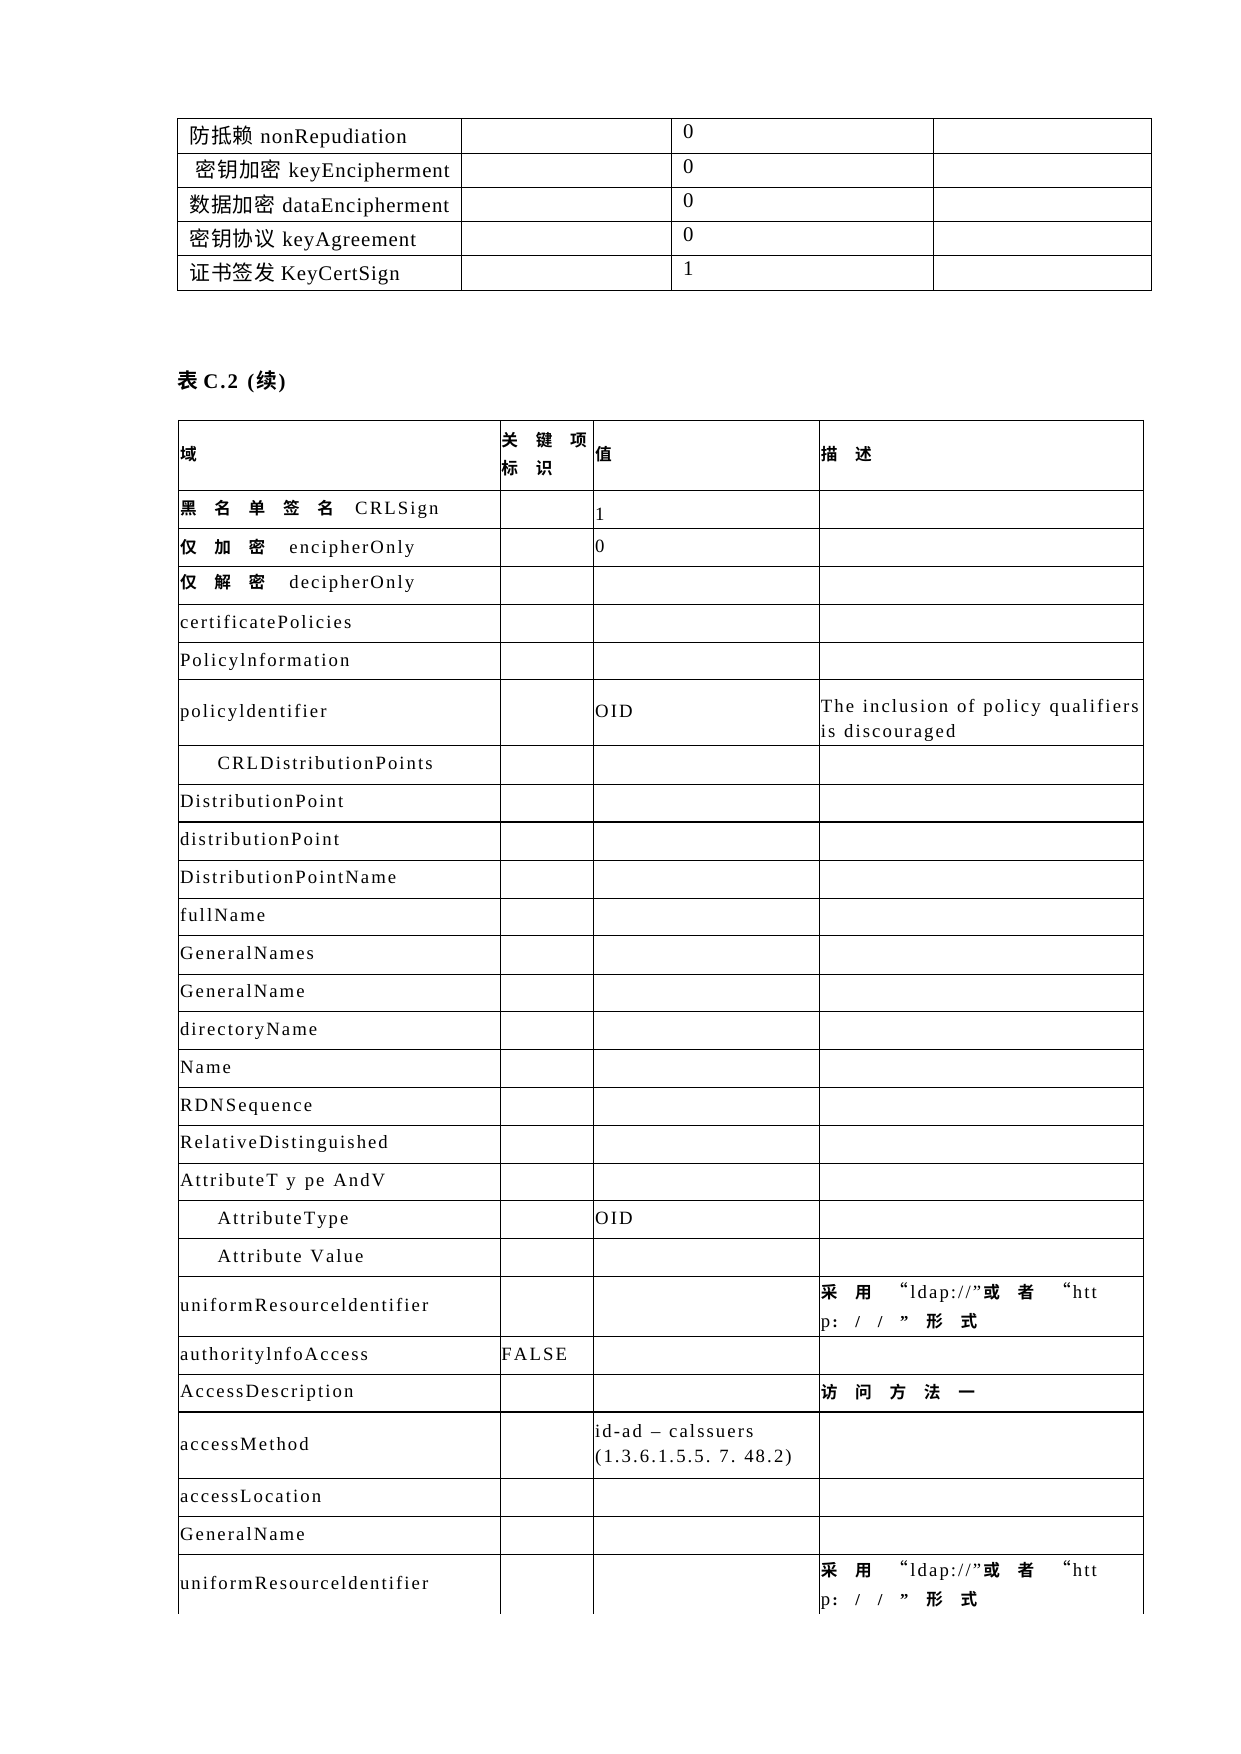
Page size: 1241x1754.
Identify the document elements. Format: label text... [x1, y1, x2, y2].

table_cell [594, 1050, 819, 1087]
table_cell RelativeDistinguished [179, 1126, 500, 1163]
table_header 关键项 标识 [501, 421, 593, 490]
table_cell [820, 1479, 1143, 1516]
table_cell 密钥协议 keyAgreement [178, 222, 461, 255]
table_cell RDNSequence [179, 1088, 500, 1124]
table_cell [594, 861, 819, 897]
table_cell fullName [179, 899, 500, 935]
table_cell 1 [594, 491, 819, 528]
table_cell [594, 1479, 819, 1516]
table_cell [594, 785, 819, 821]
table_cell [594, 975, 819, 1011]
table_cell [820, 823, 1143, 859]
table_cell [820, 1517, 1143, 1554]
table_cell DistributionPointName [179, 861, 500, 897]
table_cell 1 [672, 256, 933, 289]
table_cell [820, 567, 1143, 604]
table_cell [934, 154, 1151, 187]
table_cell [501, 605, 593, 642]
table_cell [462, 154, 671, 187]
table_cell 0 [672, 222, 933, 255]
table_cell [594, 1239, 819, 1276]
table_cell [934, 222, 1151, 255]
table_cell [820, 1050, 1143, 1087]
table_cell 访问方法一 [820, 1375, 1143, 1411]
table_cell [501, 746, 593, 783]
table_cell 防抵赖 nonRepudiation [178, 119, 461, 152]
table_cell [820, 1012, 1143, 1049]
table_cell [501, 529, 593, 566]
table_header 域 [179, 421, 500, 490]
table_cell [501, 1413, 593, 1478]
table_cell [820, 1164, 1143, 1200]
table_cell [594, 1337, 819, 1374]
table_cell [820, 529, 1143, 566]
table_cell [501, 899, 593, 935]
table_cell [594, 1277, 819, 1336]
table_cell [501, 936, 593, 973]
table_cell [820, 899, 1143, 935]
table_cell [462, 188, 671, 221]
table_cell [594, 823, 819, 859]
table_cell [820, 785, 1143, 821]
table_cell [594, 1555, 819, 1613]
table_cell 采用“ldap://”或者“http://”形式 [820, 1555, 1143, 1613]
table_cell policyldentifier [179, 680, 500, 745]
table_cell FALSE [501, 1337, 593, 1374]
table_cell [594, 936, 819, 973]
table_cell [462, 222, 671, 255]
table_cell 0 [672, 154, 933, 187]
table_cell 黑名单签名CRLSign [179, 491, 500, 528]
table_cell CRLDistributionPoints [179, 746, 500, 783]
table_cell [501, 1517, 593, 1554]
table_cell GeneralNames [179, 936, 500, 973]
table_cell The inclusion of policy qualifiers is discouraged [820, 680, 1143, 745]
table_cell [594, 899, 819, 935]
table_cell OID [594, 1201, 819, 1238]
table_cell [501, 975, 593, 1011]
table_cell [594, 605, 819, 642]
table_cell 0 [672, 119, 933, 152]
table_cell AccessDescription [179, 1375, 500, 1411]
table_cell [820, 1126, 1143, 1163]
table_cell 密钥加密 keyEncipherment [178, 154, 461, 187]
table_cell Attribute Value [179, 1239, 500, 1276]
table_cell [594, 1164, 819, 1200]
table_cell accessMethod [179, 1413, 500, 1478]
table_cell [594, 1088, 819, 1124]
table_cell [501, 1012, 593, 1049]
table_cell AttributeType [179, 1201, 500, 1238]
table_cell GeneralName [179, 1517, 500, 1554]
table_cell Policylnformation [179, 643, 500, 679]
table_cell accessLocation [179, 1479, 500, 1516]
table_cell 数据加密 dataEncipherment [178, 188, 461, 221]
table_cell [501, 1555, 593, 1613]
table_cell [501, 1201, 593, 1238]
table_cell [820, 491, 1143, 528]
table_cell [820, 861, 1143, 897]
table_cell [501, 1050, 593, 1087]
table_cell [934, 188, 1151, 221]
table_cell 仅解密 decipherOnly [179, 567, 500, 604]
table_cell [501, 643, 593, 679]
table_cell [501, 1479, 593, 1516]
table_cell 0 [672, 188, 933, 221]
table_cell [820, 643, 1143, 679]
table_cell directoryName [179, 1012, 500, 1049]
table_cell DistributionPoint [179, 785, 500, 821]
table_cell [501, 823, 593, 859]
table_cell [594, 643, 819, 679]
table_cell 仅加密 encipherOnly [179, 529, 500, 566]
table_cell uniformResourceldentifier [179, 1555, 500, 1613]
text 表C.2 (续) [177, 373, 1152, 392]
table_cell [501, 785, 593, 821]
table_cell [501, 1239, 593, 1276]
table_cell [594, 1375, 819, 1411]
table_cell [820, 746, 1143, 783]
table_cell [820, 1088, 1143, 1124]
table_cell [820, 1337, 1143, 1374]
table_cell [501, 1277, 593, 1336]
table_cell id-ad – calssuers (1.3.6.1.5.5. 7. 48.2) [594, 1413, 819, 1478]
table_cell [501, 1164, 593, 1200]
table_cell 0 [594, 529, 819, 566]
table_cell [820, 936, 1143, 973]
table_cell [501, 680, 593, 745]
table_cell [820, 1201, 1143, 1238]
table_cell [934, 256, 1151, 289]
table_header 描述 [820, 421, 1143, 490]
table_cell 证书签发KeyCertSign [178, 256, 461, 289]
table_cell distributionPoint [179, 823, 500, 859]
table_cell GeneralName [179, 975, 500, 1011]
table_cell AttributeT y pe AndV [179, 1164, 500, 1200]
table_cell Name [179, 1050, 500, 1087]
table_header 值 [594, 421, 819, 490]
table_cell [501, 1375, 593, 1411]
table_cell certificatePolicies [179, 605, 500, 642]
table_cell [820, 1413, 1143, 1478]
table_cell [501, 861, 593, 897]
table_cell authoritylnfoAccess [179, 1337, 500, 1374]
table_cell [820, 605, 1143, 642]
table_cell uniformResourceldentifier [179, 1277, 500, 1336]
table_cell [820, 975, 1143, 1011]
table_cell 采用“ldap://”或者“http://”形式 [820, 1277, 1143, 1336]
table_cell [462, 256, 671, 289]
table_cell [820, 1239, 1143, 1276]
table_cell [594, 1126, 819, 1163]
table_cell [501, 1088, 593, 1124]
table_cell [462, 119, 671, 152]
table_cell OID [594, 680, 819, 745]
table_cell [594, 1012, 819, 1049]
table_cell [594, 1517, 819, 1554]
table_cell [594, 567, 819, 604]
table_cell [501, 491, 593, 528]
table_cell [934, 119, 1151, 152]
table_cell [594, 746, 819, 783]
table_cell [501, 1126, 593, 1163]
table_cell [501, 567, 593, 604]
